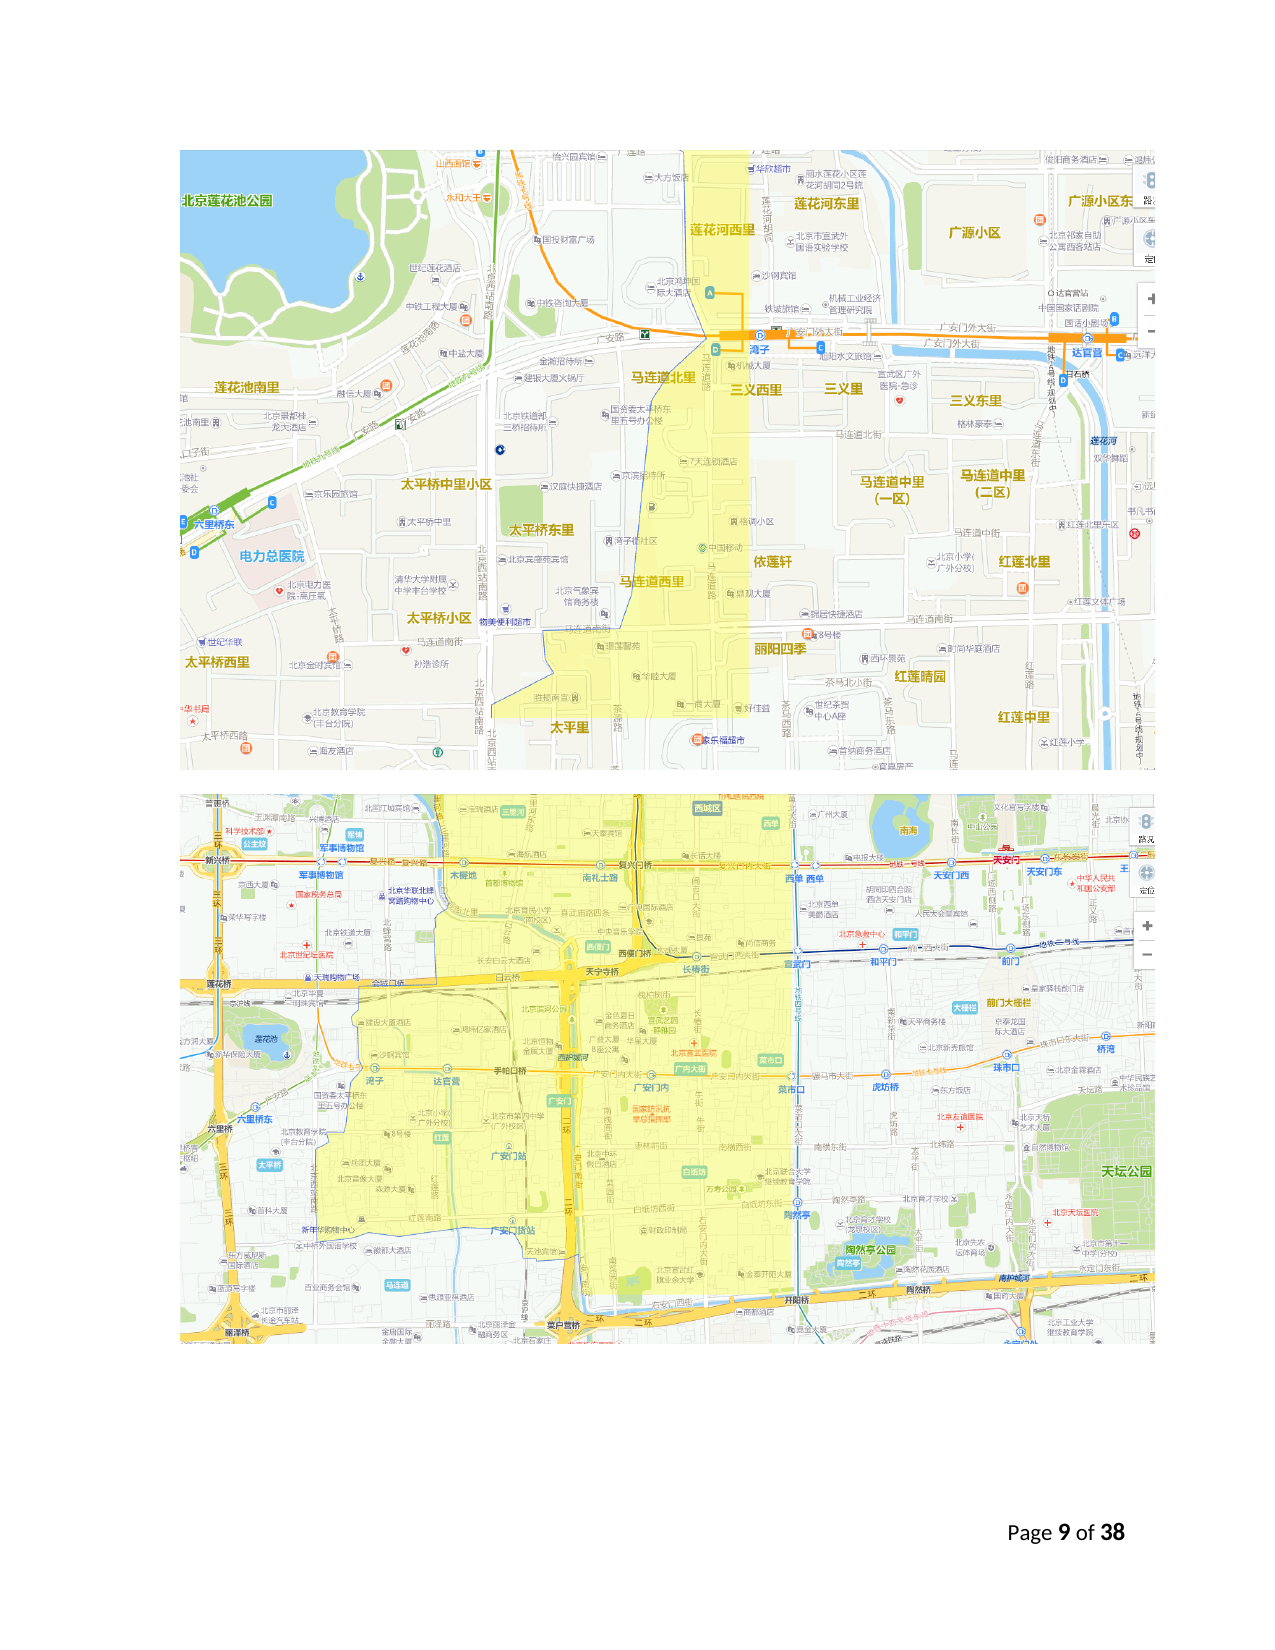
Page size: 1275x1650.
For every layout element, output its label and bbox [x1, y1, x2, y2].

picture [180, 150, 1155, 770]
picture [180, 794, 1155, 1344]
